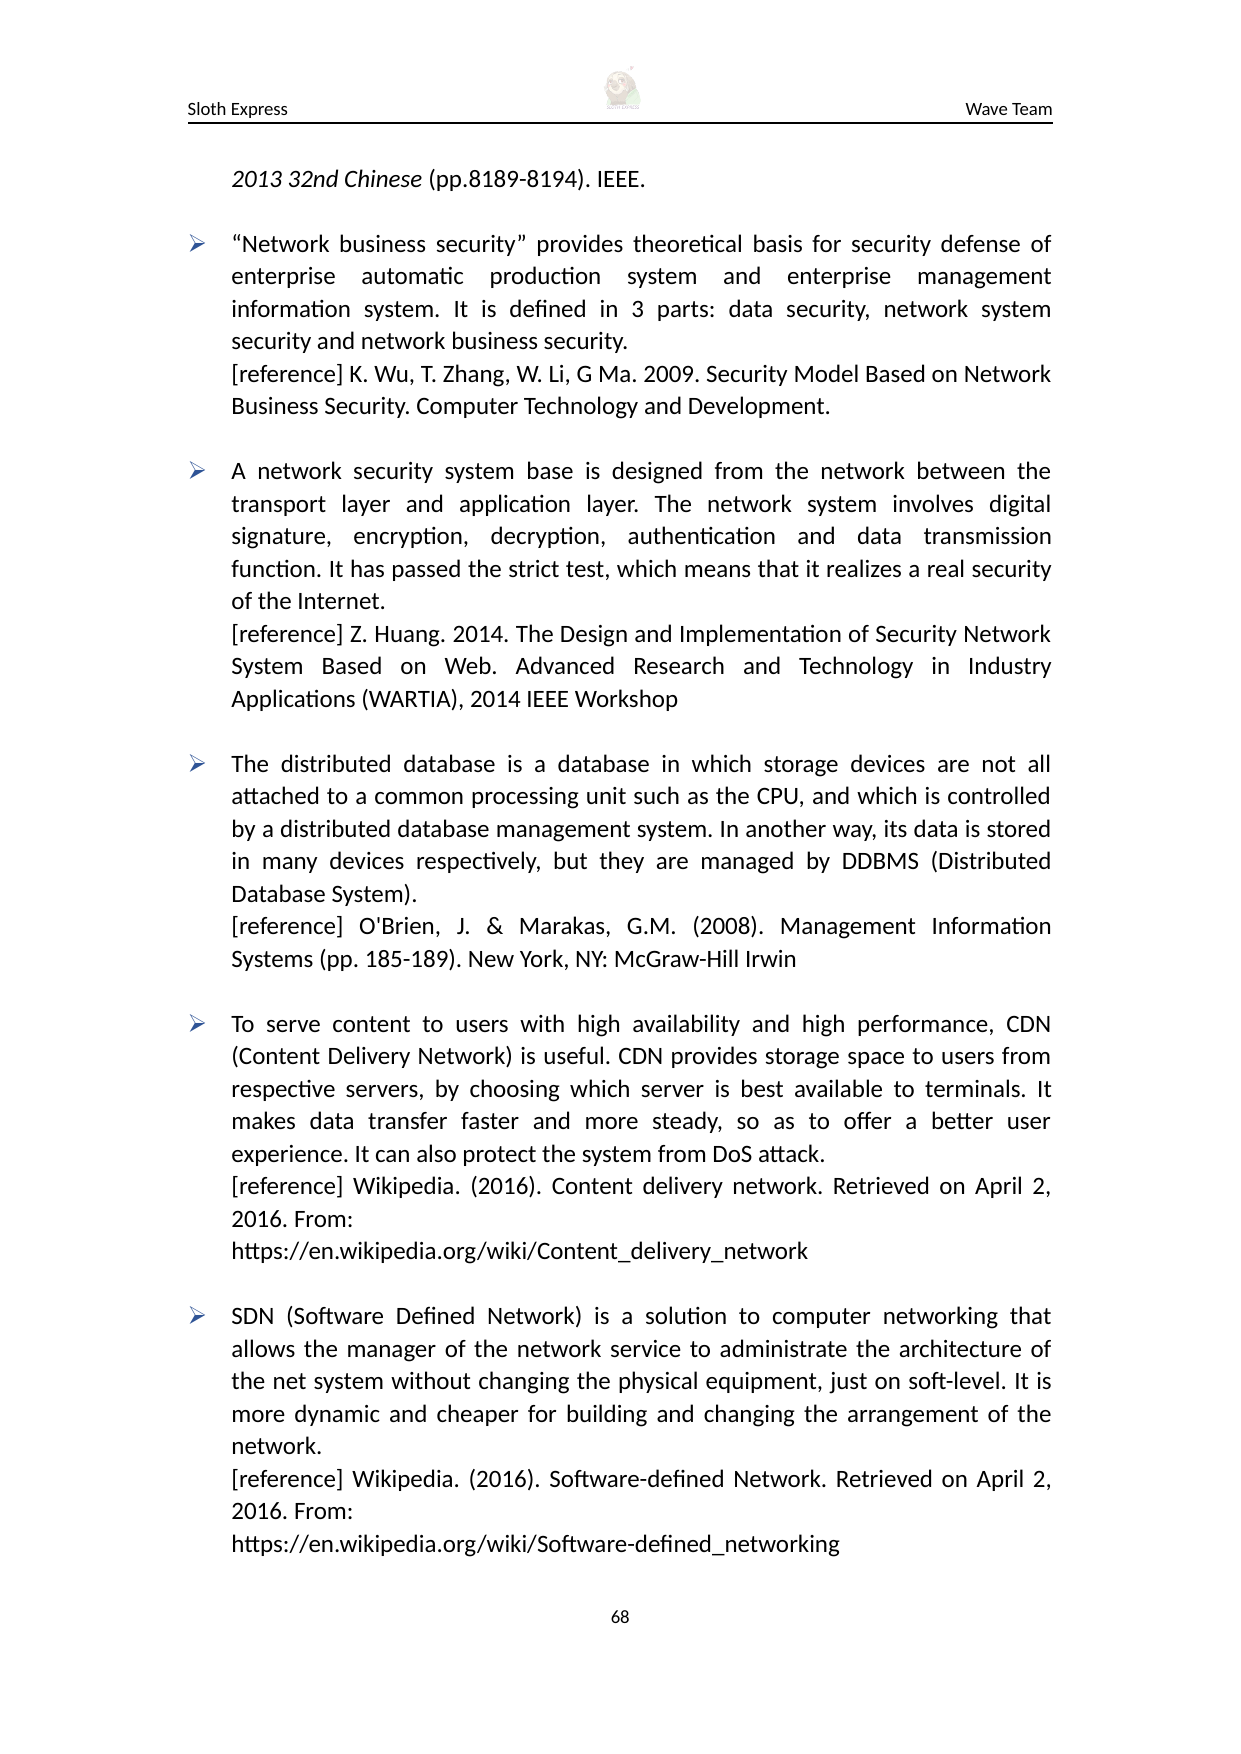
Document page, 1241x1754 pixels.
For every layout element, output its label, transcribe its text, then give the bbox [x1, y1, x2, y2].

list [reference] Wikipedia. (2016). Content delivery network. Retrieved on April 2, 2016. From: [231, 1169, 1053, 1234]
list A network security system base is designed from the network between the transport layer and application layer. The network system involves digital signature, encryption, decryption, authentication and data transmission function. It has passed the strict test, which means that it realizes a real security of the Internet. [187, 454, 1053, 617]
list [reference] K. Wu, T. Zhang, W. Li, G Ma. 2009. Security Model Based on Network Business Security. Computer Technology and Development. [231, 357, 1053, 422]
list SDN (Software Defined Network) is a solution to computer networking that allows the manager of the network service to administrate the architecture of the net system without changing the physical equipment, just on soft-level. It is more dynamic and cheaper for building and changing the arrangement of the network. [187, 1299, 1053, 1462]
list https://en.wikipedia.org/wiki/Content_delivery_network [231, 1234, 1053, 1267]
picture [595, 59, 645, 116]
list “Network business security” provides theoretical basis for security defense of enterprise automatic production system and enterprise management information system. It is defined in 3 parts: data security, network system security and network business security. [187, 227, 1053, 357]
list The distributed database is a database in which storage devices are not all attached to a common processing unit such as the CPU, and which is controlled by a distributed database management system. In another way, its data is stored in many devices respectively, but they are managed by DDBMS (Distributed Database System). [187, 747, 1053, 909]
list https://en.wikipedia.org/wiki/Software-defined_networking [231, 1527, 1053, 1559]
list To serve content to users with high availability and high performance, CDN (Content Delivery Network) is useful. CDN provides storage space to users from respective servers, by choosing which server is best available to terminals. It makes data transfer faster and more steady, so as to offer a better user experience. It can also protect the system from DoS attack. [187, 1007, 1053, 1169]
list [reference] O'Brien, J. & Marakas, G.M. (2008). Management Information Systems (pp. 185-189). New York, NY: McGraw-Hill Irwin [231, 909, 1053, 974]
list [reference] Z. Huang. 2014. The Design and Implementation of Security Network System Based on Web. Advanced Research and Technology in Industry Applications (WARTIA), 2014 IEEE Workshop [231, 617, 1053, 714]
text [231, 162, 1053, 194]
list [reference] Wikipedia. (2016). Software-defined Network. Retrieved on April 2, 2016. From: [231, 1462, 1053, 1527]
